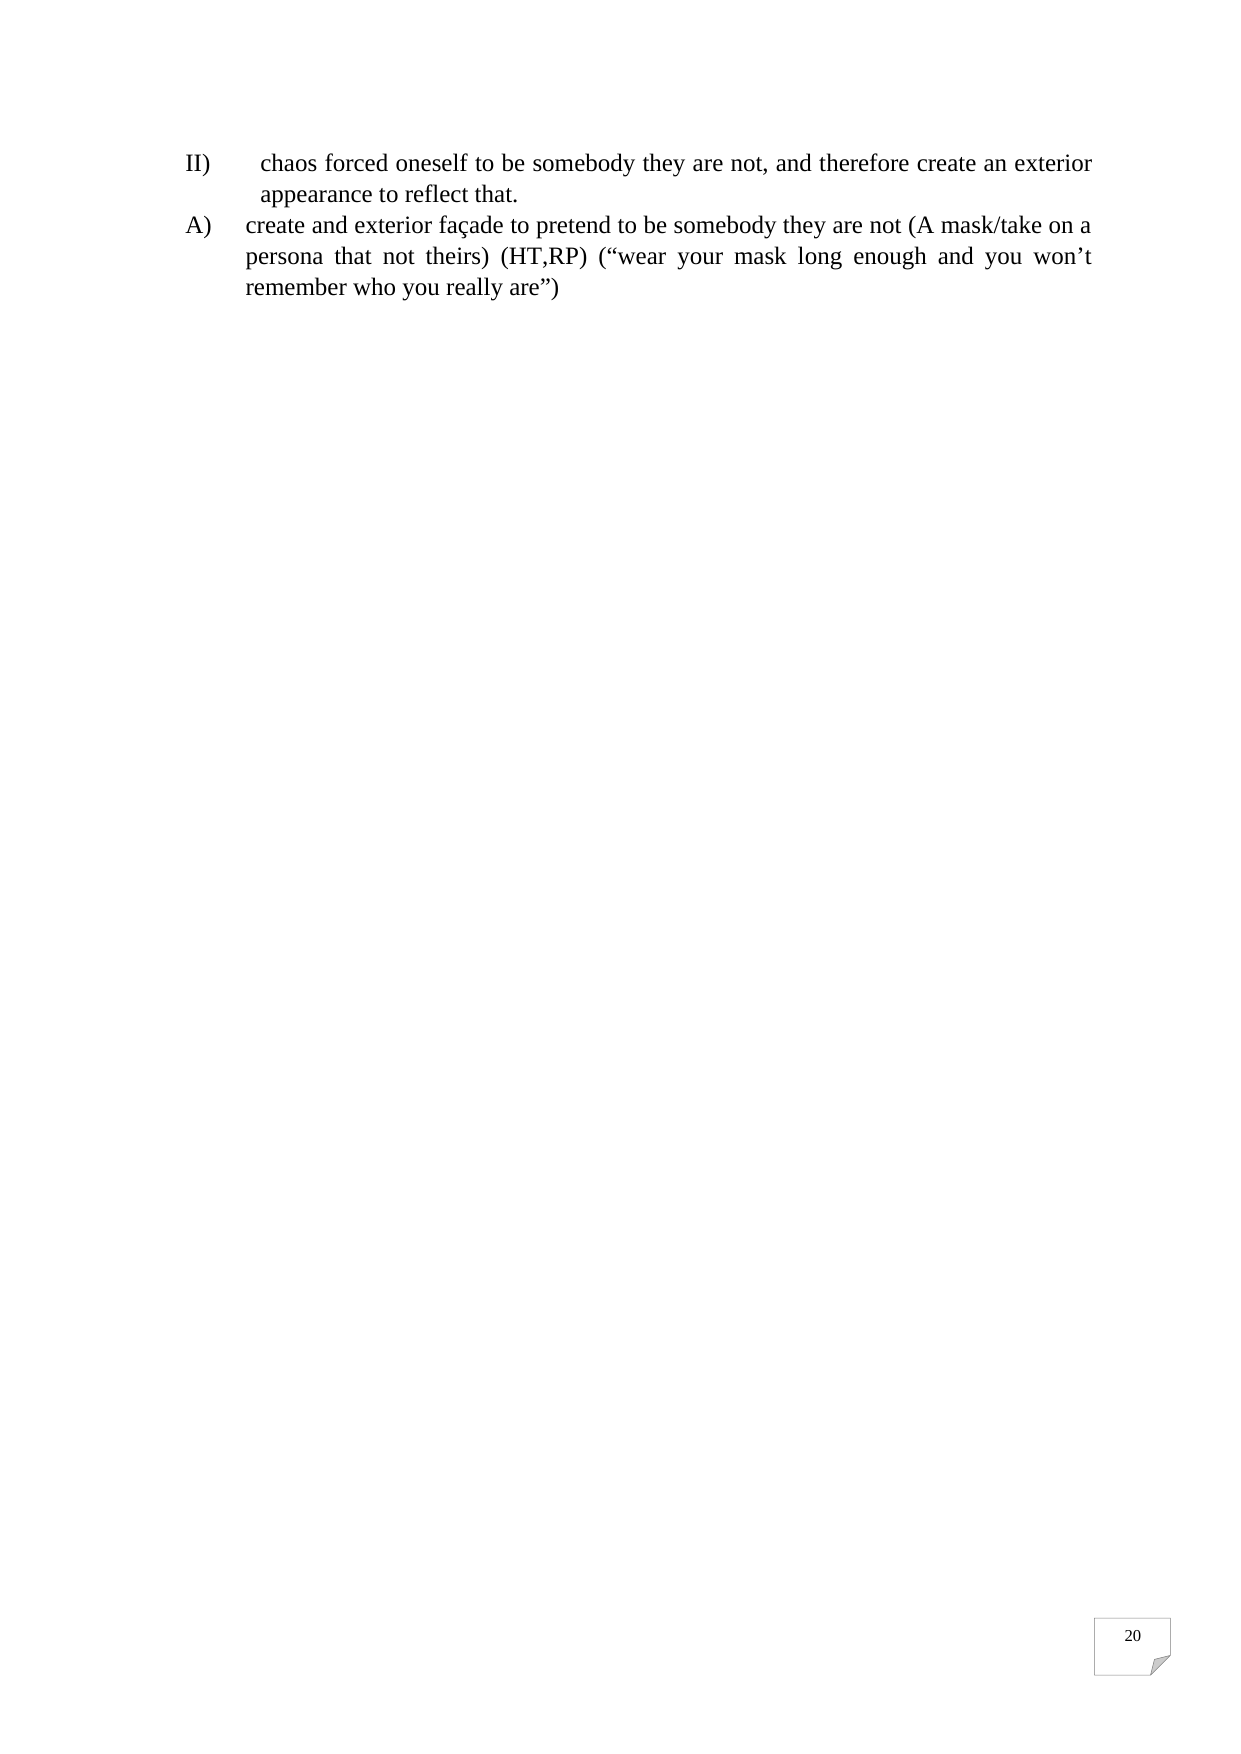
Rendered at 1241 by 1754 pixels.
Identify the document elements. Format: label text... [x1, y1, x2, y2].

list chaos forced oneself to be somebody they are not, and therefore create an exterior appearance to reflect that. [185, 148, 1093, 207]
list create and exterior façade to pretend to be somebody they are not (A mask/take on a persona that not theirs) (HT,RP) (“wear your mask long enough and you won’t remember who you really are”) [185, 210, 1093, 301]
